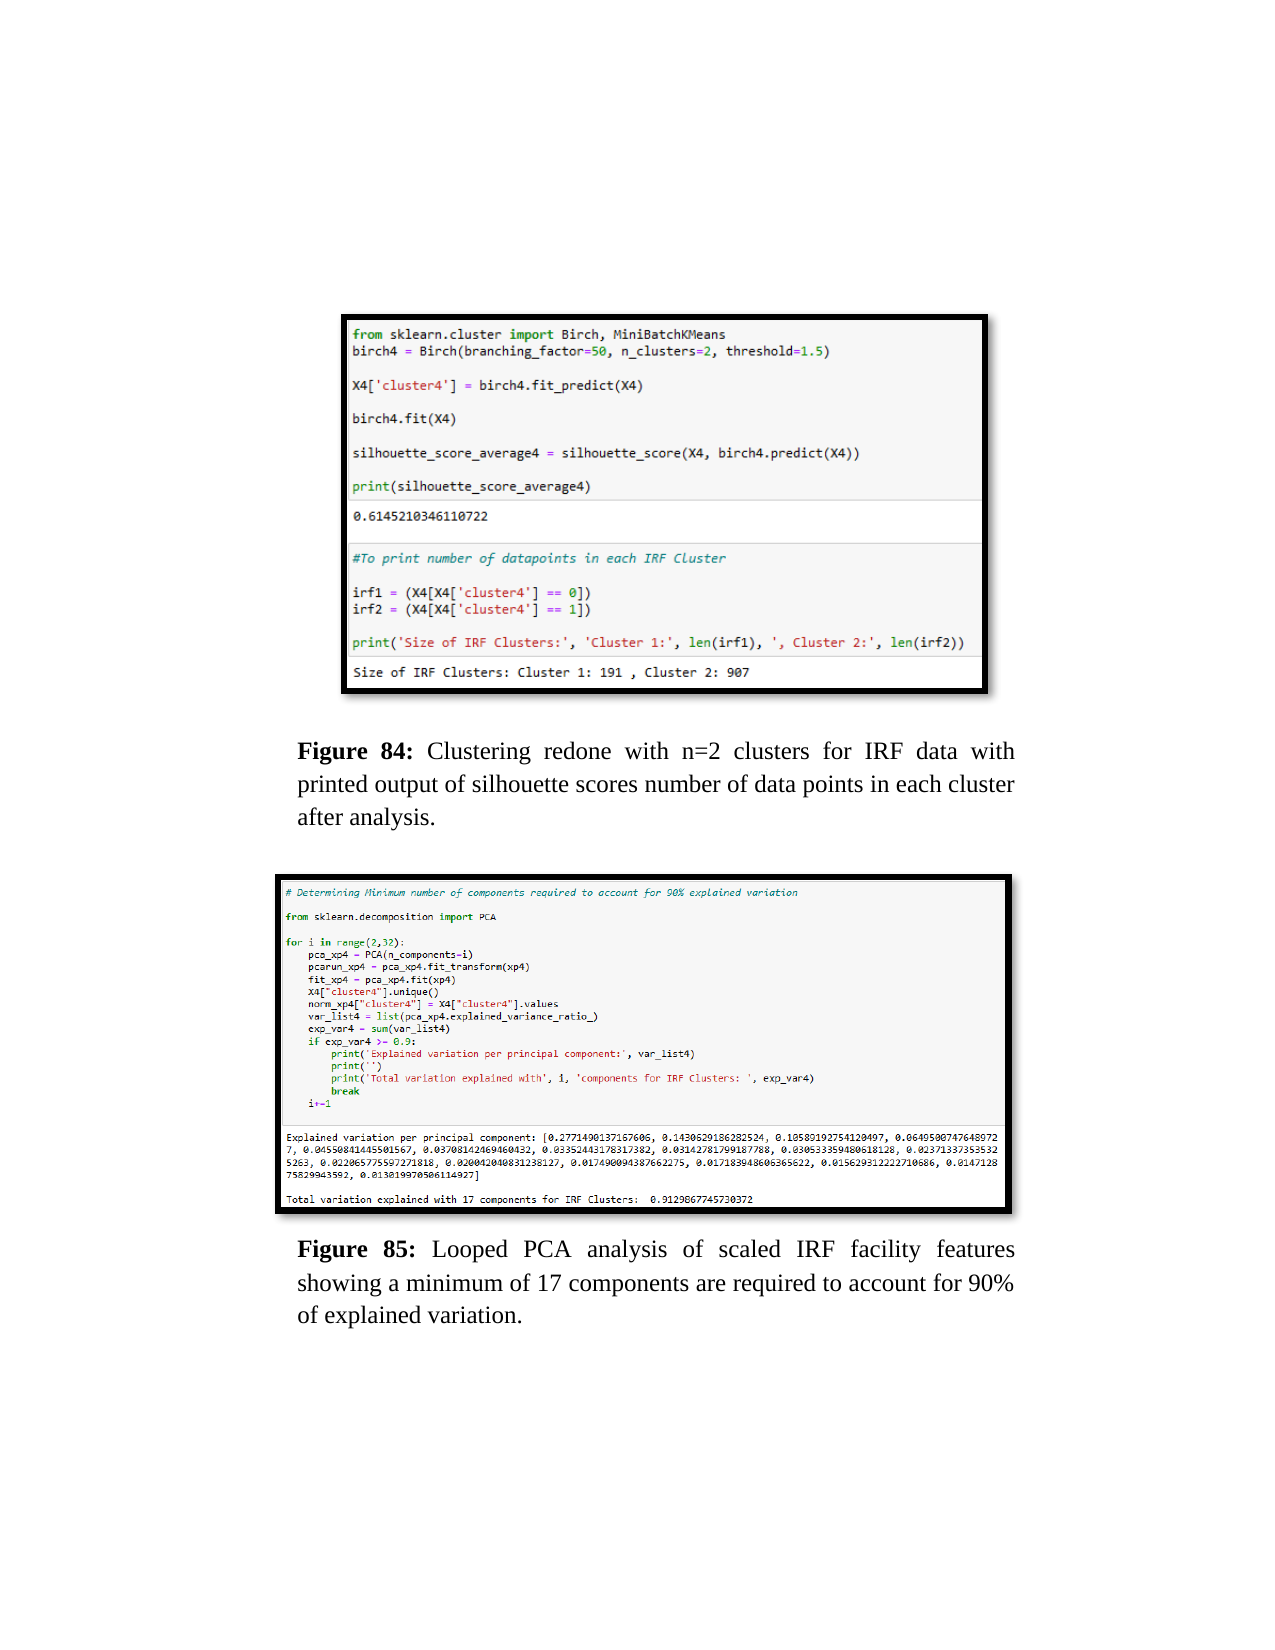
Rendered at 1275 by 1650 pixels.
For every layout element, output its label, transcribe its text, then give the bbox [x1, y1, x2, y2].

list Figure 85: Looped PCA analysis of scaled IRF facility features showing a minimum of 17 components are required to account for 90% of explained variation. [297, 1234, 1016, 1329]
picture [281, 880, 1005, 1207]
picture [347, 320, 982, 688]
list Figure 84: Clustering redone with n=2 clusters for IRF data with printed output of silhouette scores number of data points in each cluster after analysis. [297, 736, 1016, 831]
